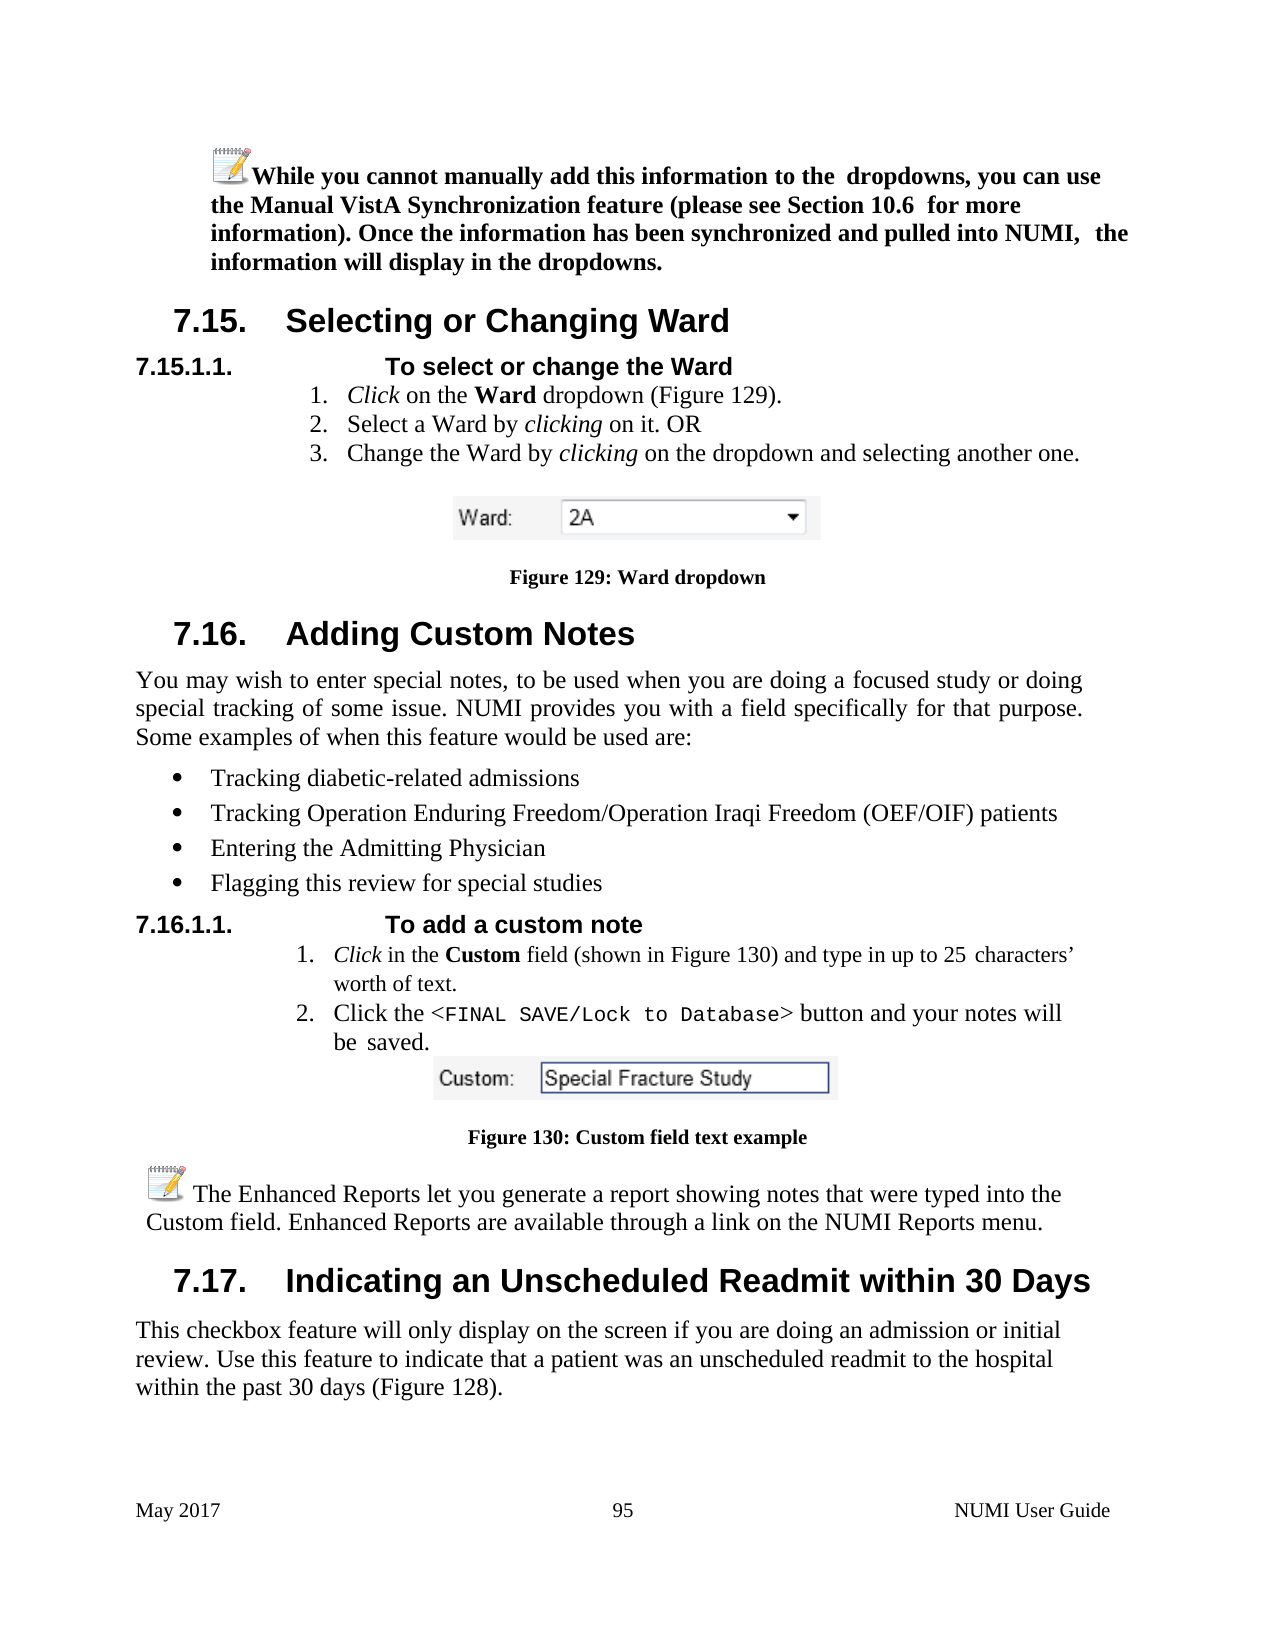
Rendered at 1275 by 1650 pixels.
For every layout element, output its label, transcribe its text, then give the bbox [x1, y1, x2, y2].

subtitle To select or change the Ward [135, 352, 1139, 381]
list Tracking diabetic-related admissions [173, 763, 1139, 792]
text Figure 129: Ward dropdown [135, 565, 1139, 589]
text This checkbox feature will only display on the screen if you are doing an admission or initial review. Use this feature to indicate that a patient was an unscheduled readmit to the hospital within the past 30 days (Figure 128). [135, 1315, 1116, 1401]
picture [145, 1161, 187, 1202]
list Change the Ward by clicking on the dropdown and selecting another one. [309, 438, 1139, 467]
list Click the <FINAL SAVE/Lock to Database> button and your notes will be saved. [296, 998, 1091, 1056]
list Click on the Ward dropdown (Figure 129). [309, 381, 1139, 409]
text You may wish to enter special notes, to be used when you are doing a focused study or doing special tracking of some issue. NUMI provides you with a field specifically for that purpose. Some examples of when this feature would be used are: [135, 665, 1083, 751]
subtitle Adding Custom Notes [173, 614, 1139, 652]
list Select a Ward by clicking on it. OR [309, 409, 1139, 438]
list Click in the Custom field (shown in Figure 130) and type in up to 25 characters’ worth of text. [296, 939, 1091, 997]
subtitle Indicating an Unscheduled Readmit within 30 Days [173, 1261, 1139, 1300]
list Entering the Admitting Physician [173, 833, 1139, 862]
subtitle Selecting or Changing Ward [173, 301, 1139, 339]
picture [453, 496, 821, 540]
picture [210, 143, 252, 185]
text The Enhanced Reports let you generate a report showing notes that were typed into the Custom field. Enhanced Reports are available through a link on the NUMI Reports menu. [146, 1161, 1139, 1236]
list Tracking Operation Enduring Freedom/Operation Iraqi Freedom (OEF/OIF) patients [173, 798, 1139, 827]
list Flagging this review for special studies [173, 868, 1139, 897]
text Figure 130: Custom field text example [135, 1125, 1139, 1149]
picture [433, 1056, 838, 1100]
text While you cannot manually add this information to the dropdowns, you can use the Manual VistA Synchronization feature (please see Section 10.6 for more information). Once the information has been synchronized and pulled into NUMI, the information will display in the dropdowns. [210, 144, 1139, 276]
subtitle To add a custom note [135, 910, 1139, 938]
